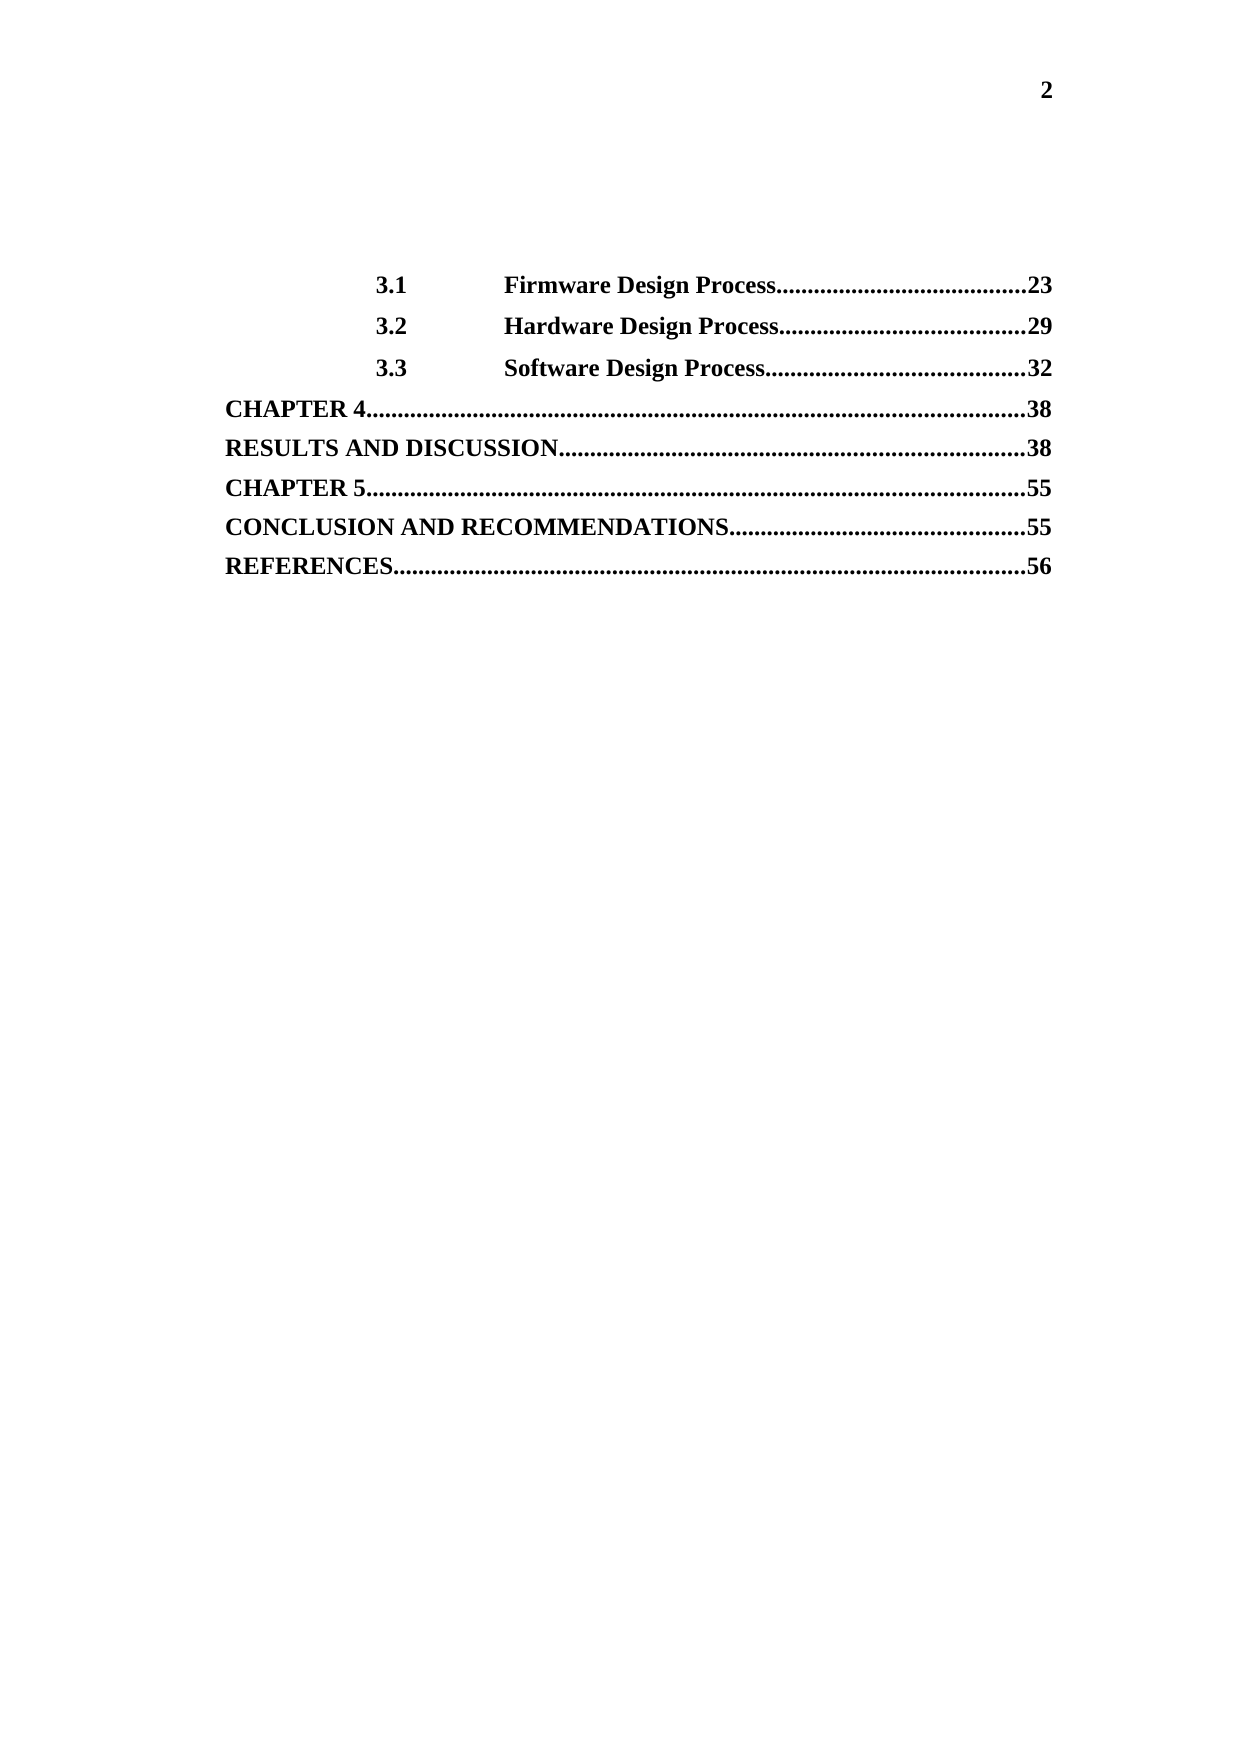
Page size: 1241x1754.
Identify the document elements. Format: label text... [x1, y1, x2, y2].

text 3.3 Software Design Process 32 [375, 353, 1053, 382]
text CHAPTER 5 55 [225, 473, 1053, 501]
text RESULTS AND DISCUSSION 38 [225, 433, 1053, 462]
text CHAPTER 4 38 [225, 394, 1053, 423]
text CONCLUSION AND RECOMMENDATIONS 55 [225, 512, 1053, 541]
text 3.1 Firmware Design Process 23 [375, 270, 1053, 299]
text REFERENCES 56 [225, 551, 1053, 580]
text 3.2 Hardware Design Process 29 [375, 311, 1053, 340]
